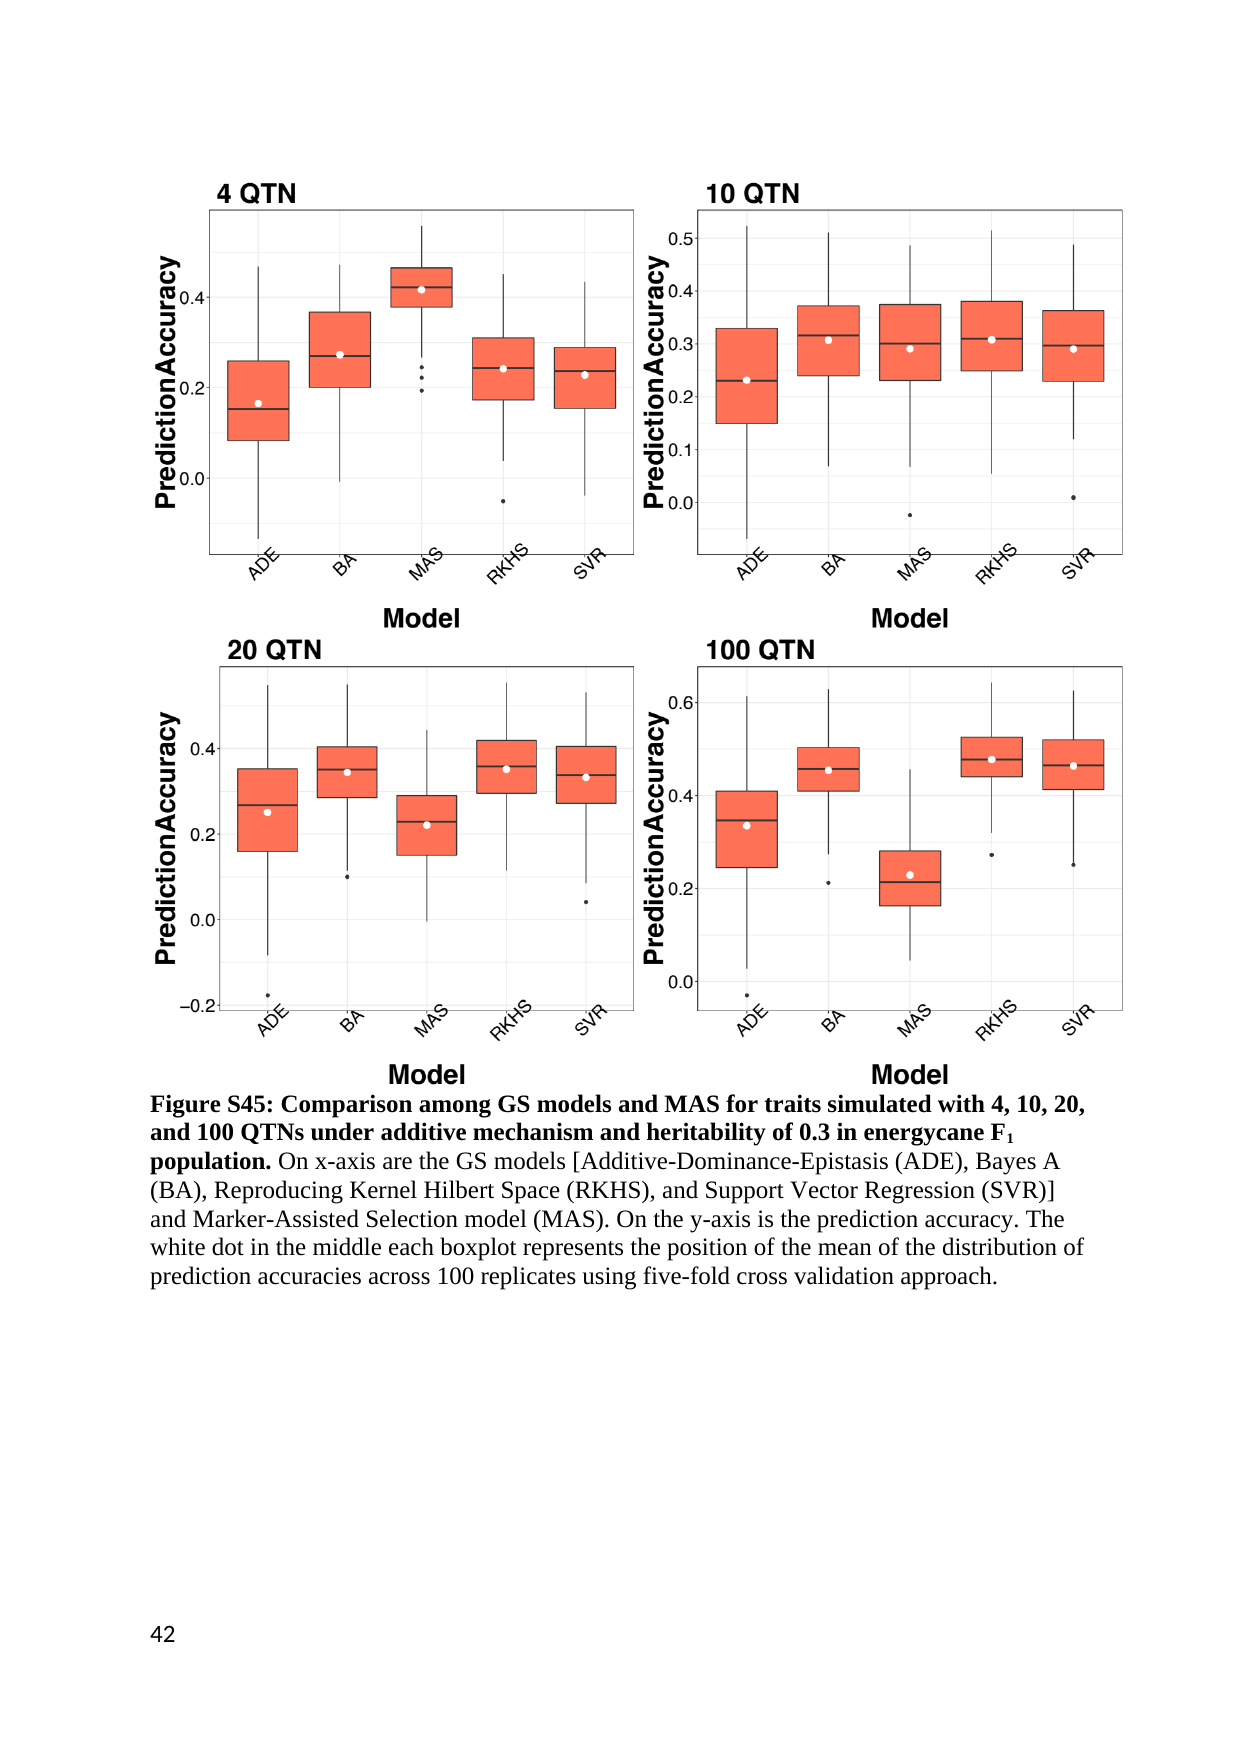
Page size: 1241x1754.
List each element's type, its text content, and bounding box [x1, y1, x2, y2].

text Figure S45: Comparison among GS models and MAS for traits simulated with 4, 10, 20, and 100 QTNs under additive mechanism and heritability of 0.3 in energycane F1 population. On x-axis are the GS models [Additive-Dominance-Epistasis (ADE), Bayes A (BA), Reproducing Kernel Hilbert Space (RKHS), and Support Vector Regression (SVR)] and Marker-Assisted Selection model (MAS). On the y-axis is the prediction accuracy. The white dot in the middle each boxplot represents the position of the mean of the distribution of prediction accuracies across 100 replicates using five-fold cross validation approach. [150, 1089, 1090, 1290]
